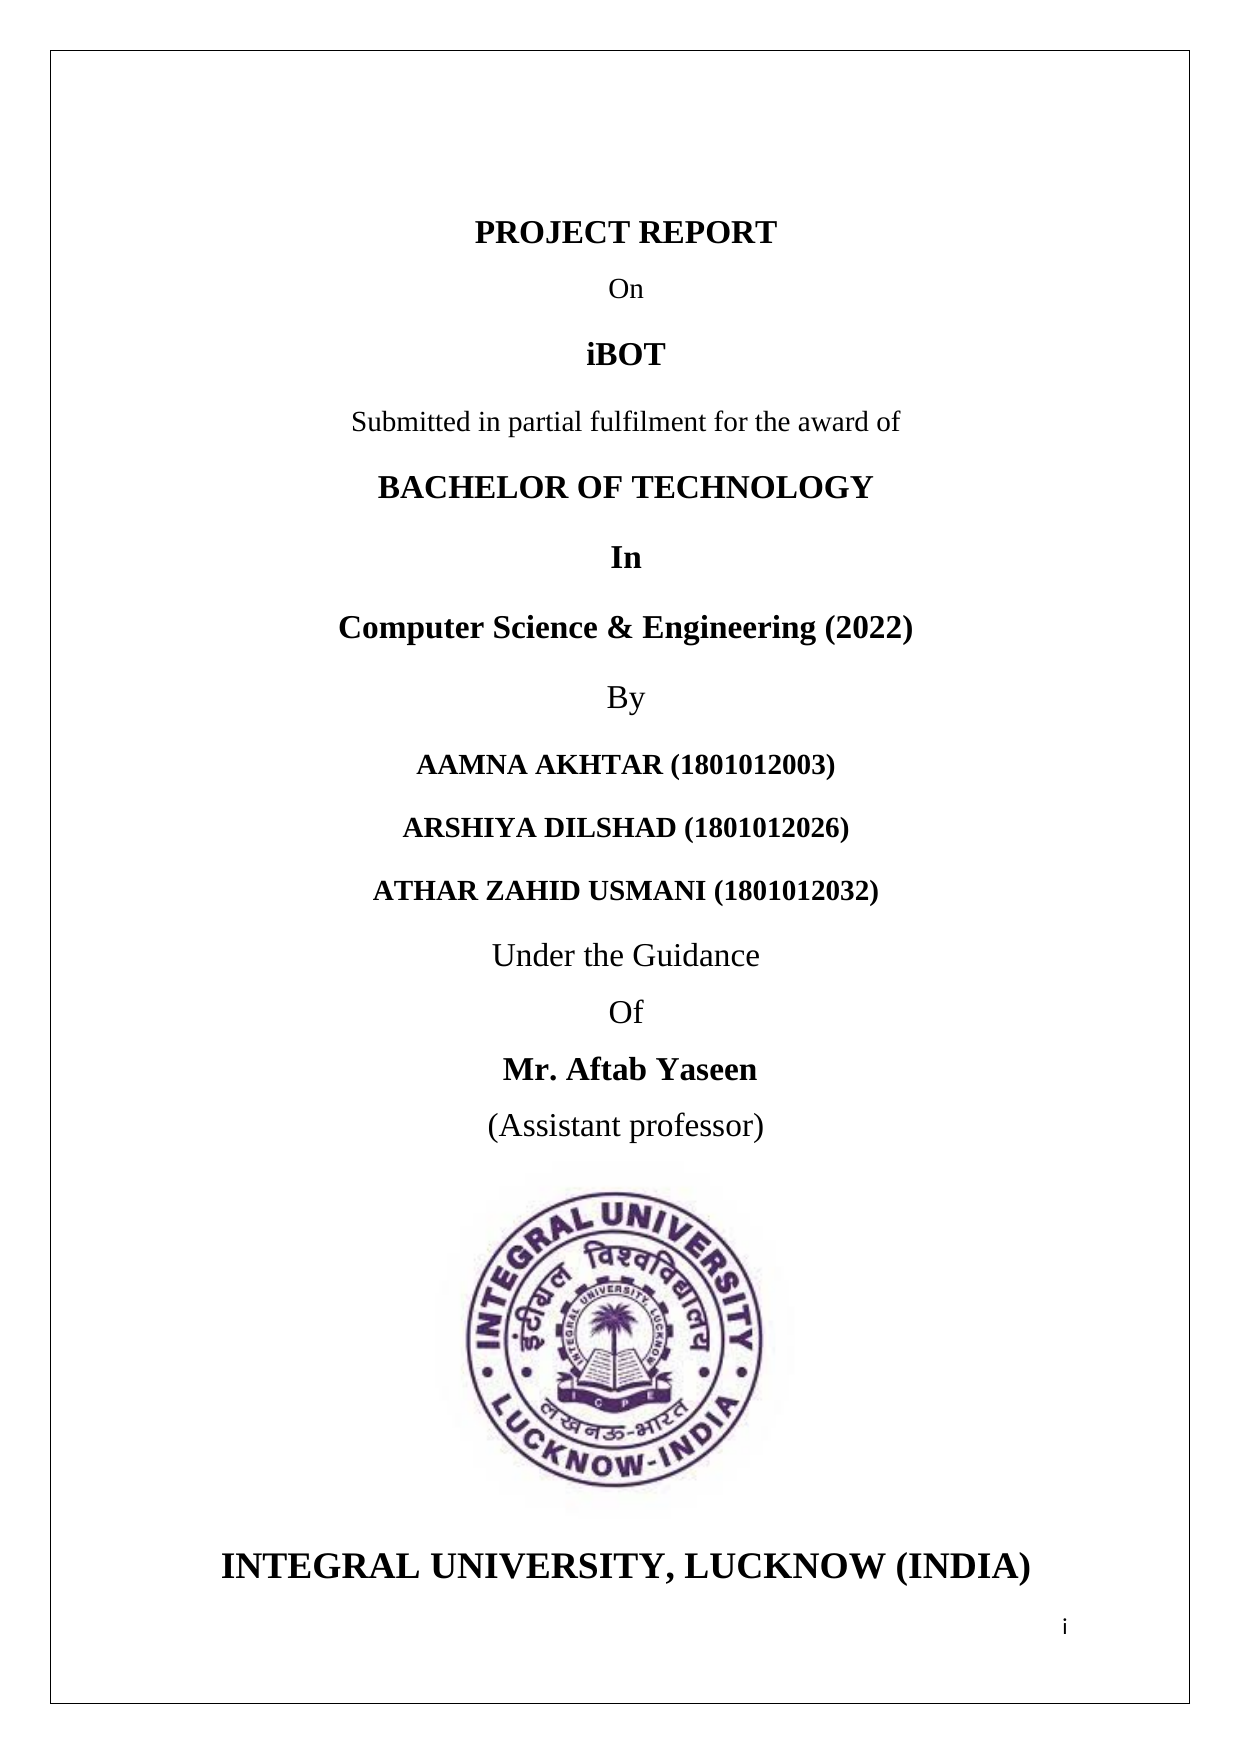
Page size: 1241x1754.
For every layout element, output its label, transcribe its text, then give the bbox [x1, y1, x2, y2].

subtitle PROJECT REPORT [184, 212, 1067, 250]
text By [184, 677, 1067, 716]
text Mr. Aftab Yaseen [184, 1049, 1067, 1087]
subtitle On [184, 272, 1067, 305]
text ARSHIYA DILSHAD (1801012026) [184, 810, 1067, 843]
text INTEGRAL UNIVERSITY, LUCKNOW (INDIA) [184, 1543, 1067, 1586]
text Under the Guidance [184, 936, 1067, 974]
picture [435, 1161, 795, 1519]
text ATHAR ZAHID USMANI (1801012032) [184, 873, 1067, 906]
text (Assistant professor) [184, 1105, 1067, 1144]
text Submitted in partial fulfilment for the award of [184, 404, 1067, 438]
text Computer Science & Engineering (2022) [184, 607, 1067, 646]
text In [184, 537, 1067, 576]
text Of [184, 992, 1067, 1031]
text AAMNA AKHTAR (1801012003) [184, 747, 1067, 781]
text iBOT [184, 334, 1067, 373]
text BACHELOR OF TECHNOLOGY [184, 467, 1067, 506]
